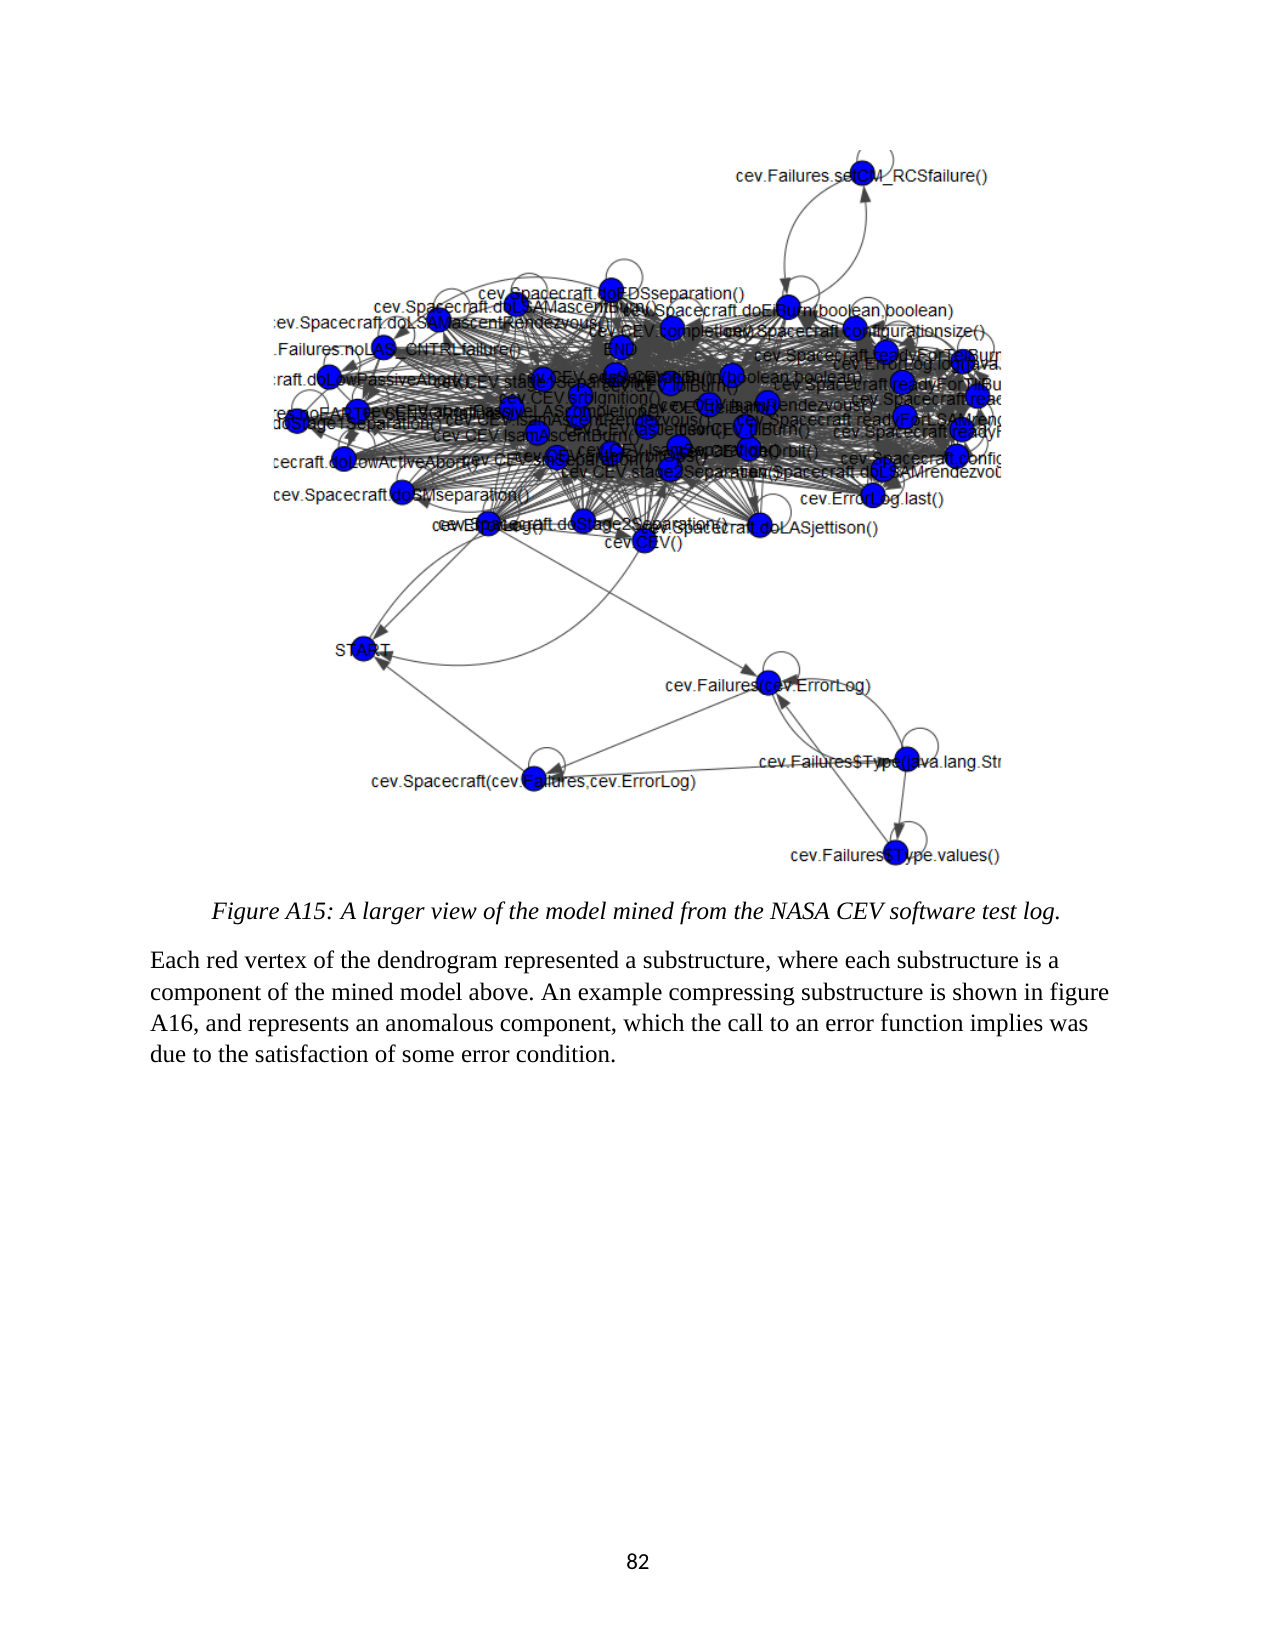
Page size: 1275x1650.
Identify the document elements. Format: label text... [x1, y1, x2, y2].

text Each red vertex of the dendrogram represented a substructure, where each substructure is a component of the mined model above. An example compressing substructure is shown in figure A16, and represents an anomalous component, which the call to an error function implies was due to the satisfaction of some error condition. [150, 946, 1125, 1067]
picture [273, 150, 1002, 877]
text Figure A15: A larger view of the model mined from the NASA CEV software test log. [150, 896, 1125, 925]
